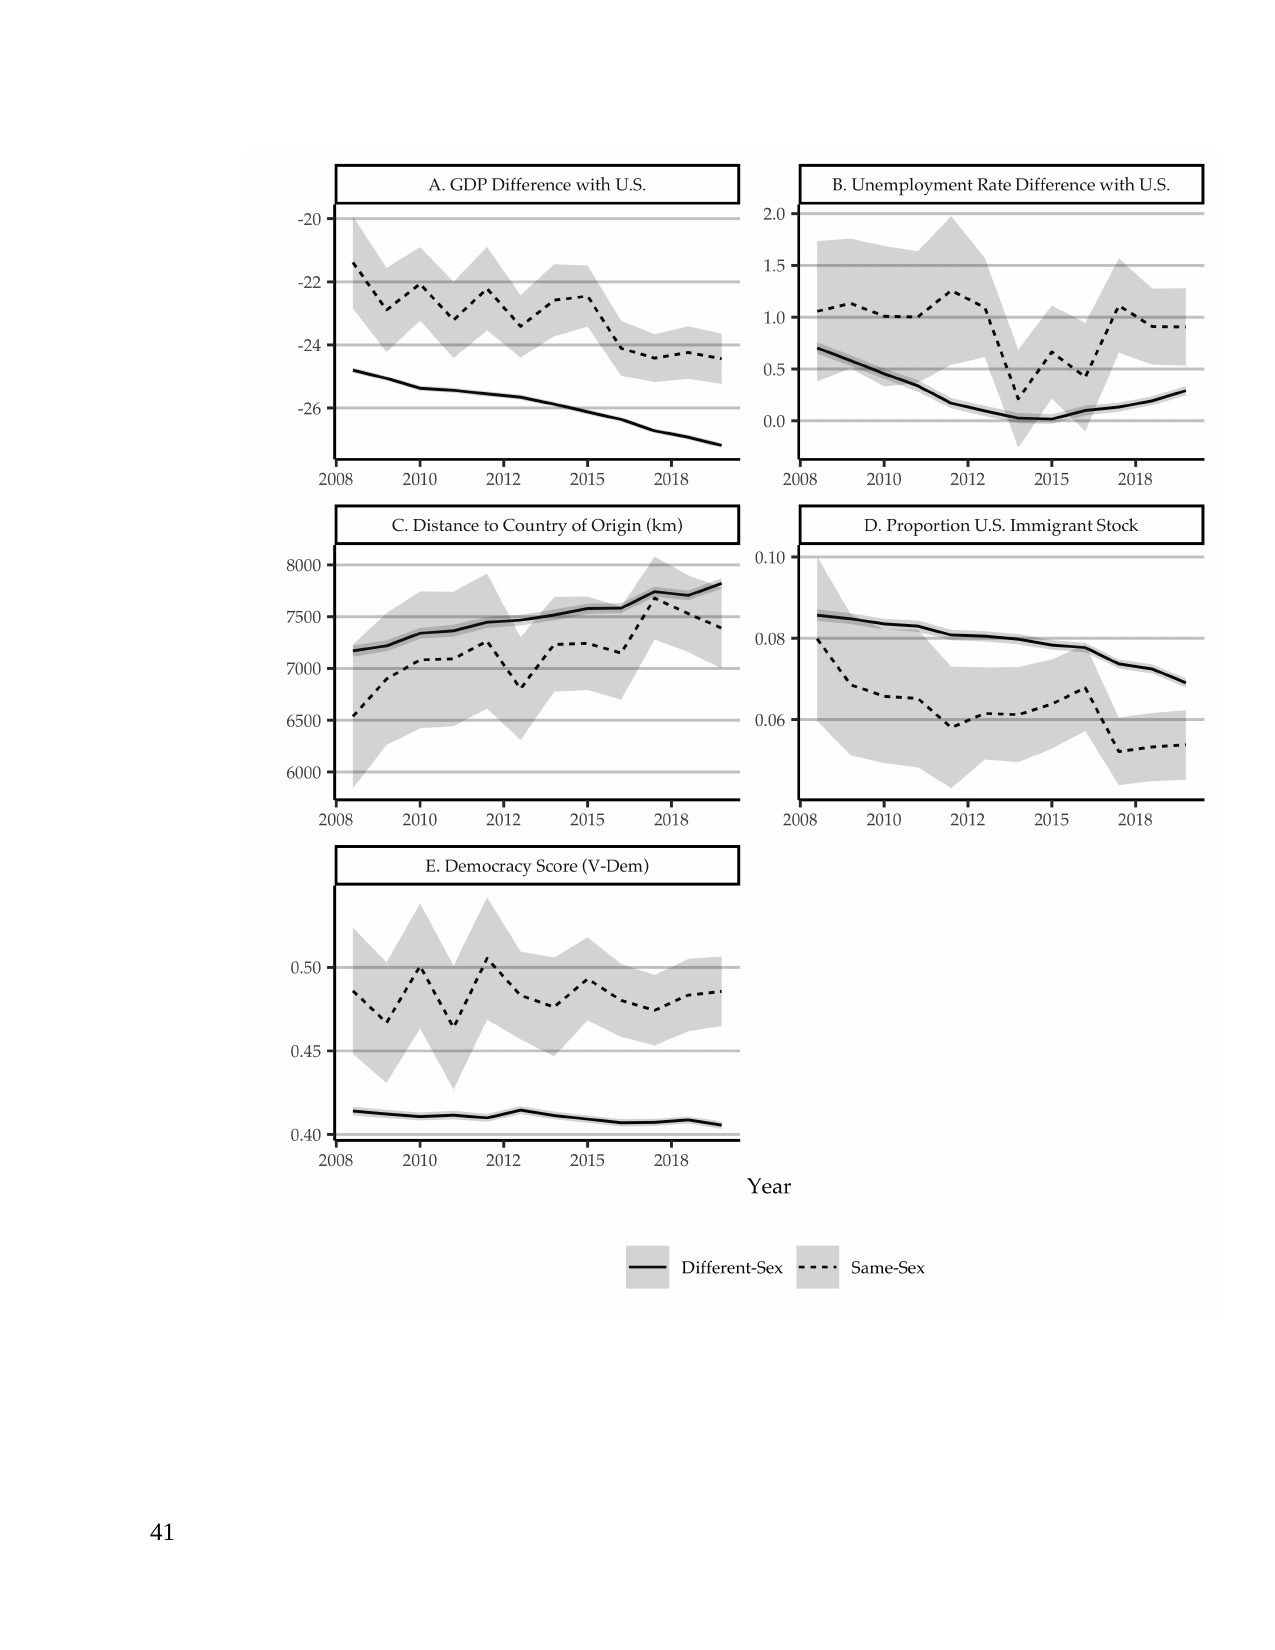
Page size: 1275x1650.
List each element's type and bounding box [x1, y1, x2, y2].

picture [243, 150, 1219, 1320]
